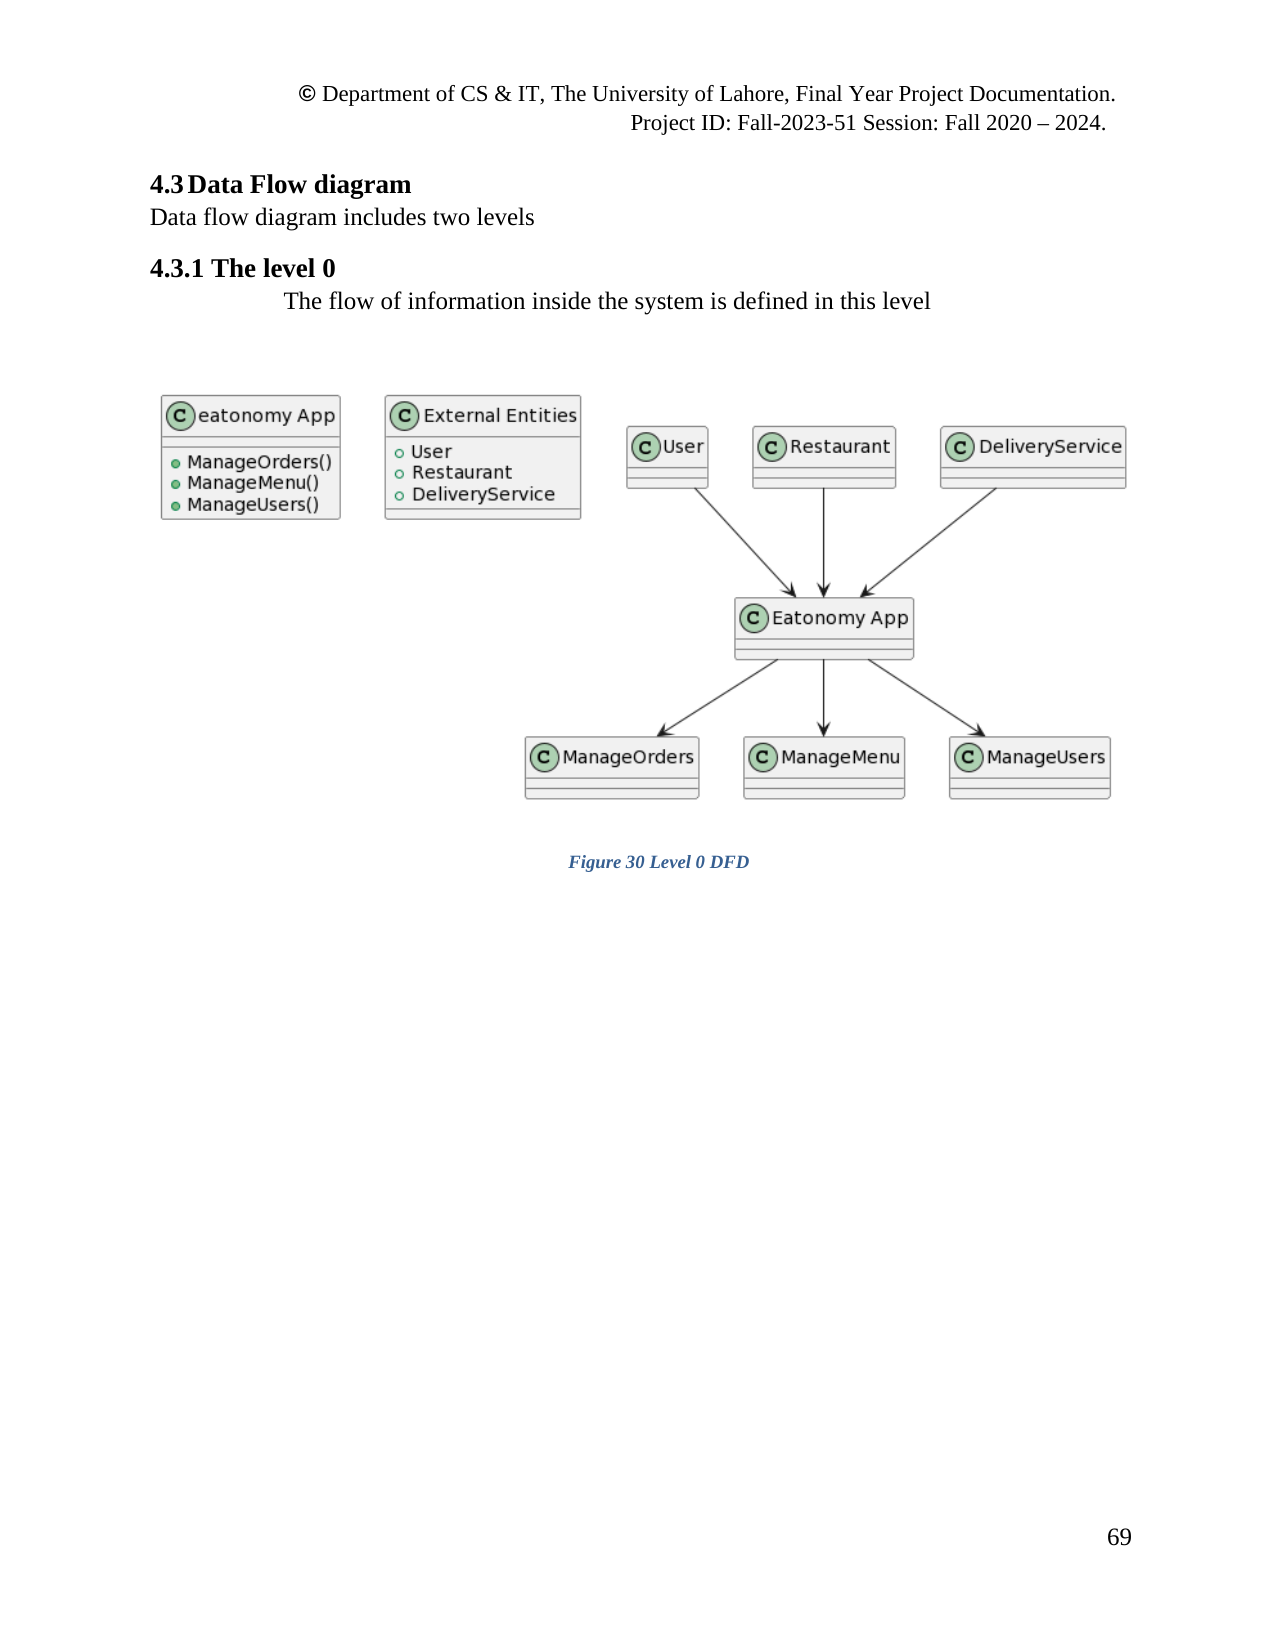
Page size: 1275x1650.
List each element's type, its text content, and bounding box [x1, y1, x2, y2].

text Data flow diagram includes two levels [149, 202, 1132, 231]
subtitle Data Flow diagram [150, 168, 1132, 199]
text The flow of information inside the system is defined in this level [151, 286, 1132, 315]
subtitle 4.3.1 The level 0 [150, 253, 1132, 284]
picture [152, 386, 1133, 806]
subtitle Figure 30 Level 0 DFD [187, 851, 1132, 873]
